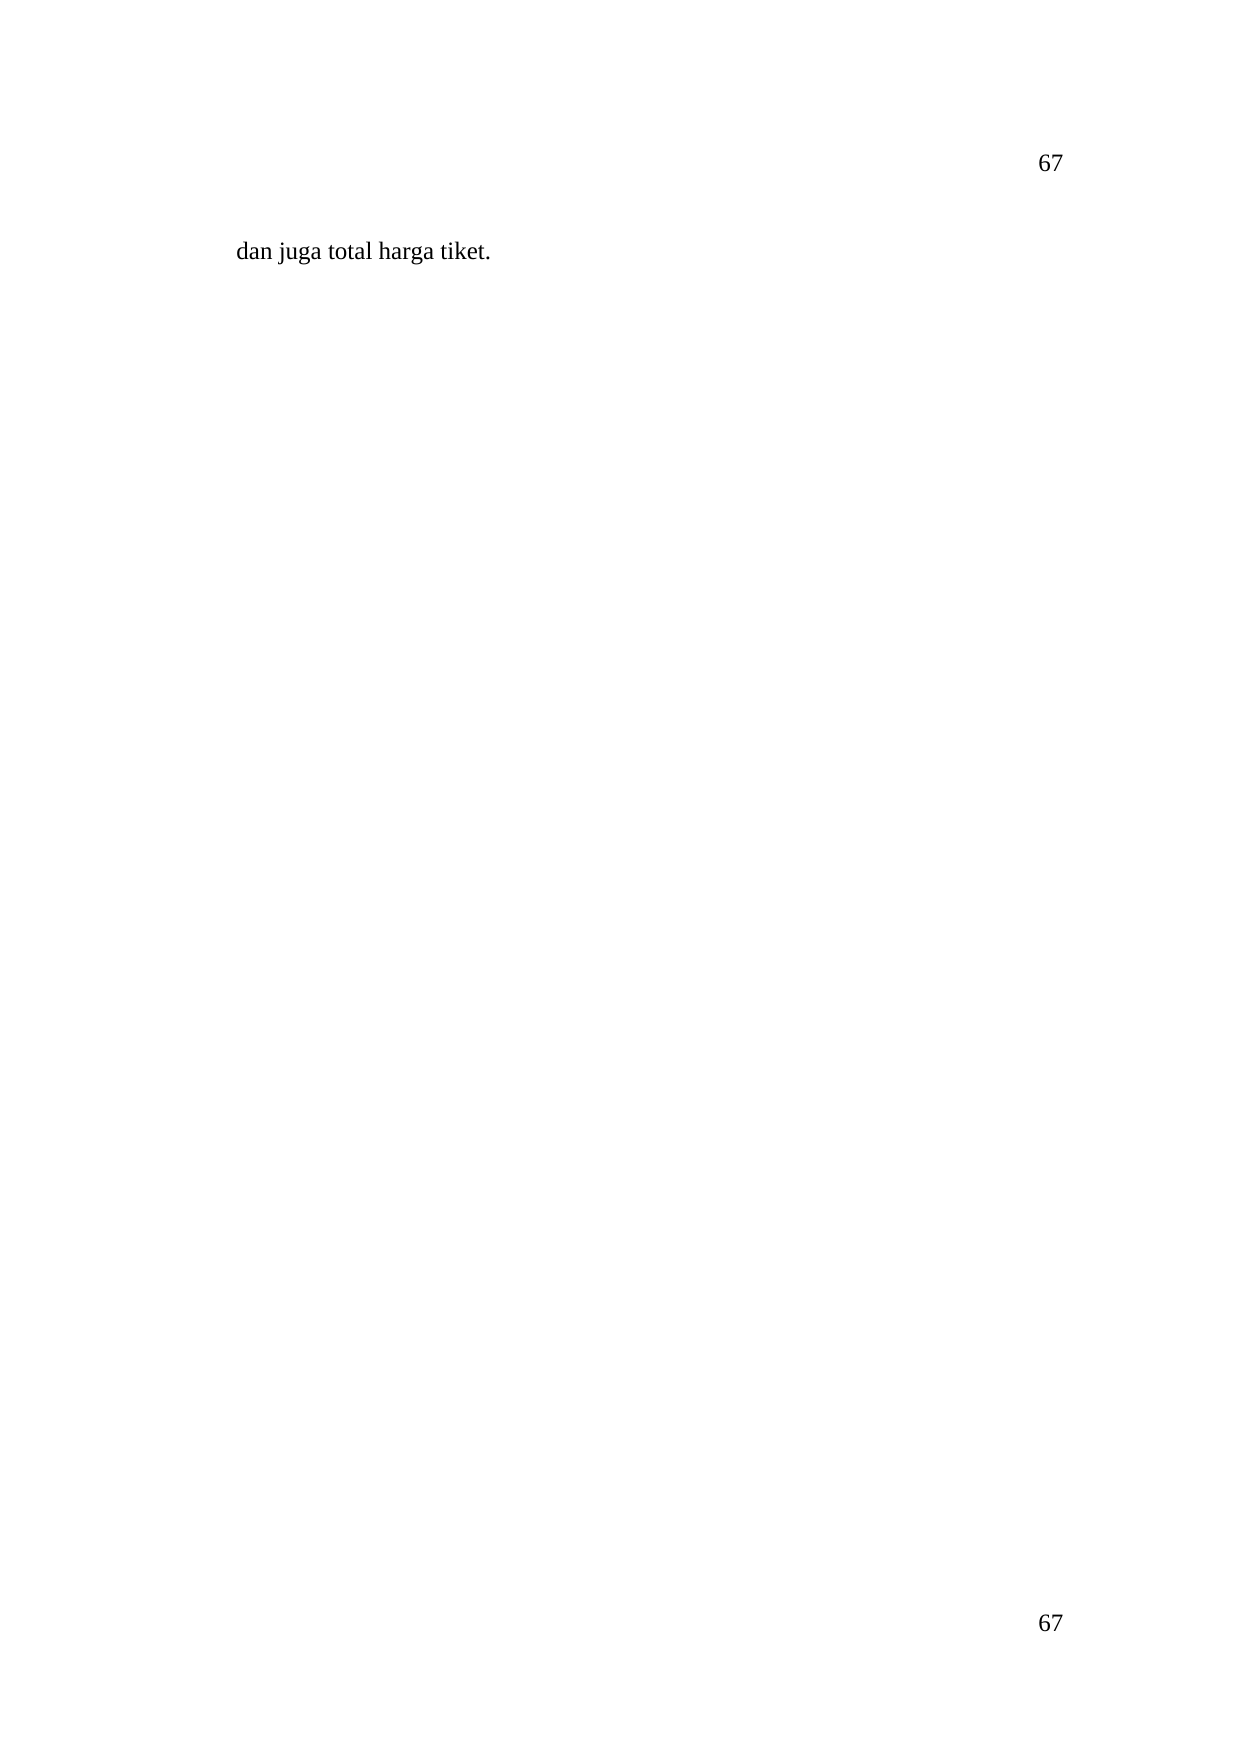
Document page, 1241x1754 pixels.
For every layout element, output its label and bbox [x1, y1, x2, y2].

text [236, 236, 1063, 265]
